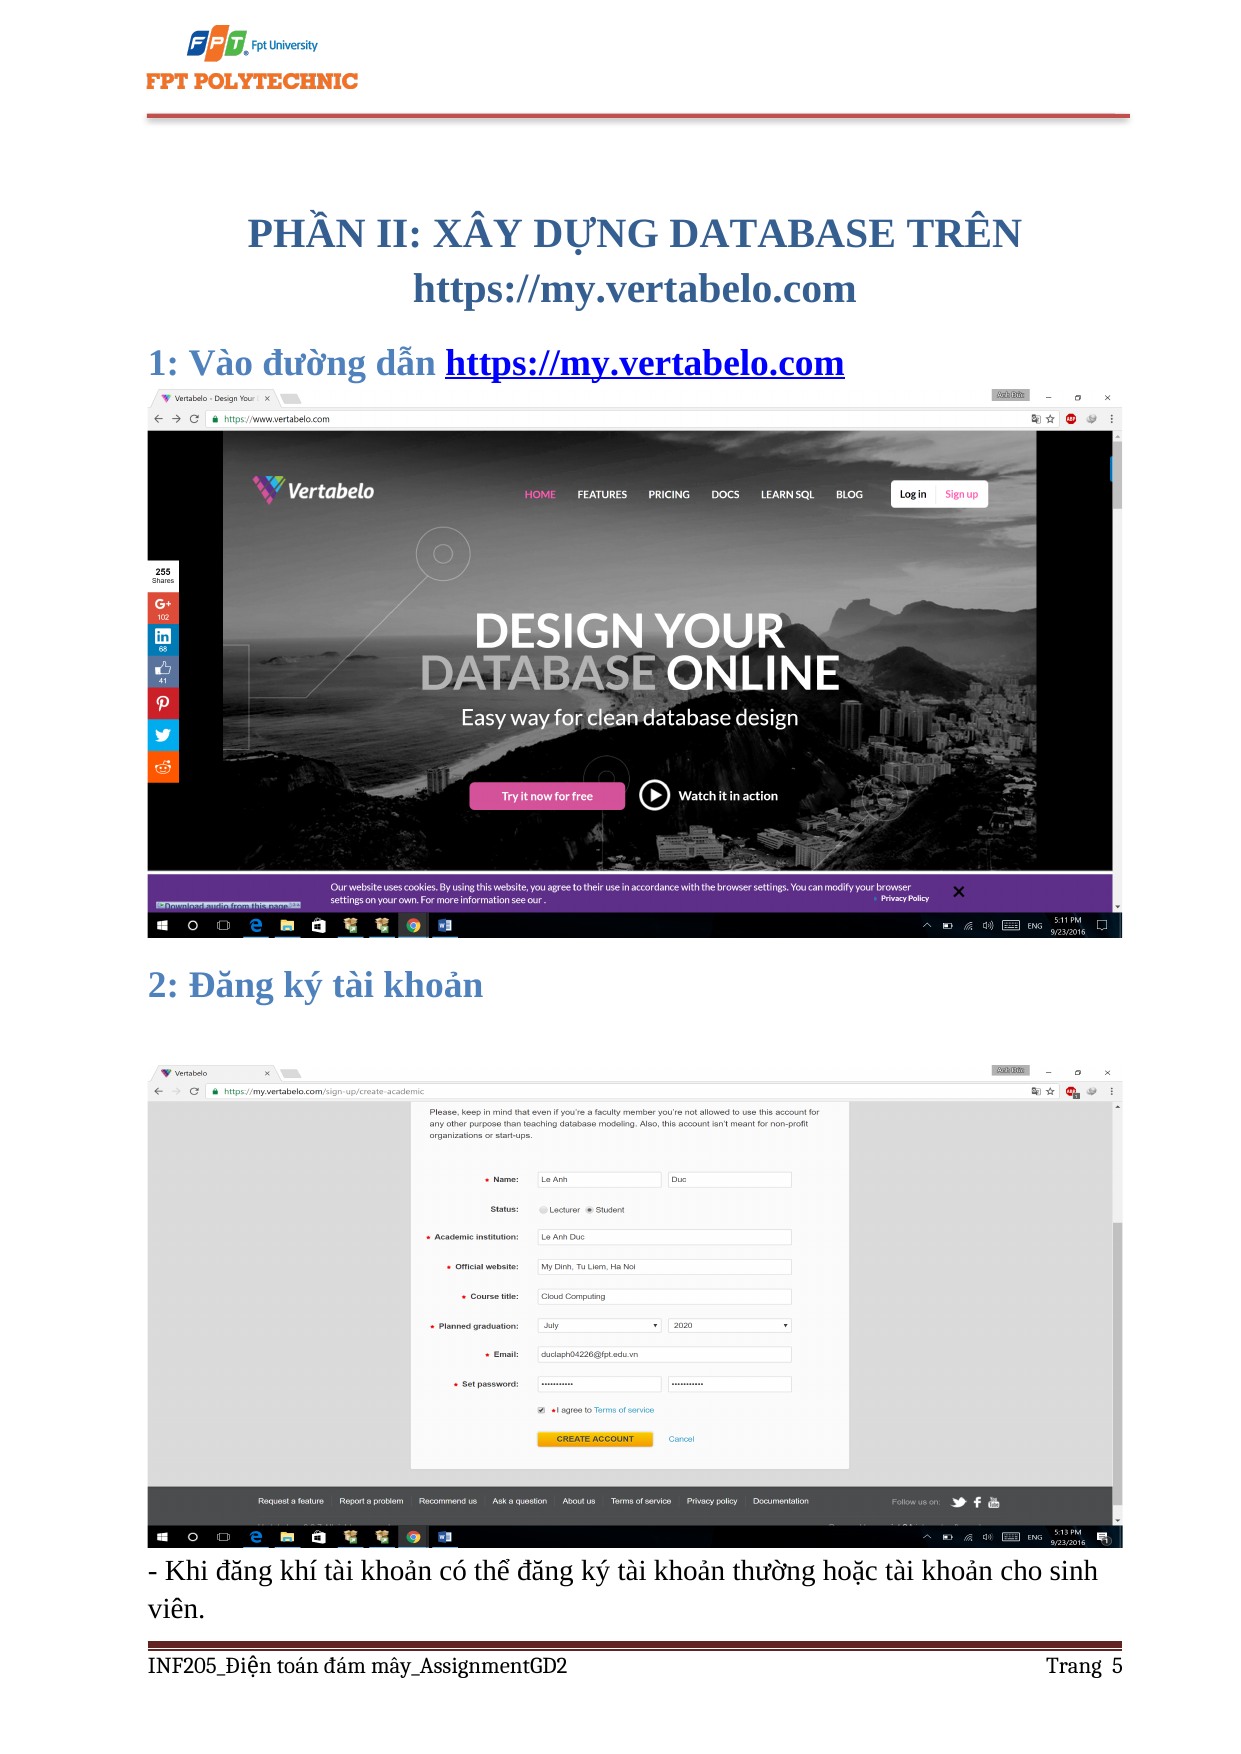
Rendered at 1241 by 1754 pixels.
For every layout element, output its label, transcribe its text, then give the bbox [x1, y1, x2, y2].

picture [147, 1065, 1123, 1548]
picture [157, 730, 170, 741]
subtitle 2: Đăng ký tài khoản [148, 963, 1122, 1006]
picture [156, 629, 170, 643]
subtitle PHẦN II: XÂY DỰNG DATABASE TRÊN https://my.vertabelo.com [148, 168, 1122, 312]
text - Khi đăng khí tài khoản có thể đăng ký tài khoản thường hoặc tài khoản cho sinh viên. [148, 1553, 1122, 1625]
picture [146, 25, 358, 89]
subtitle 1: Vào đường dẫn https://my.vertabelo.com [148, 340, 1122, 383]
picture [147, 389, 1123, 938]
